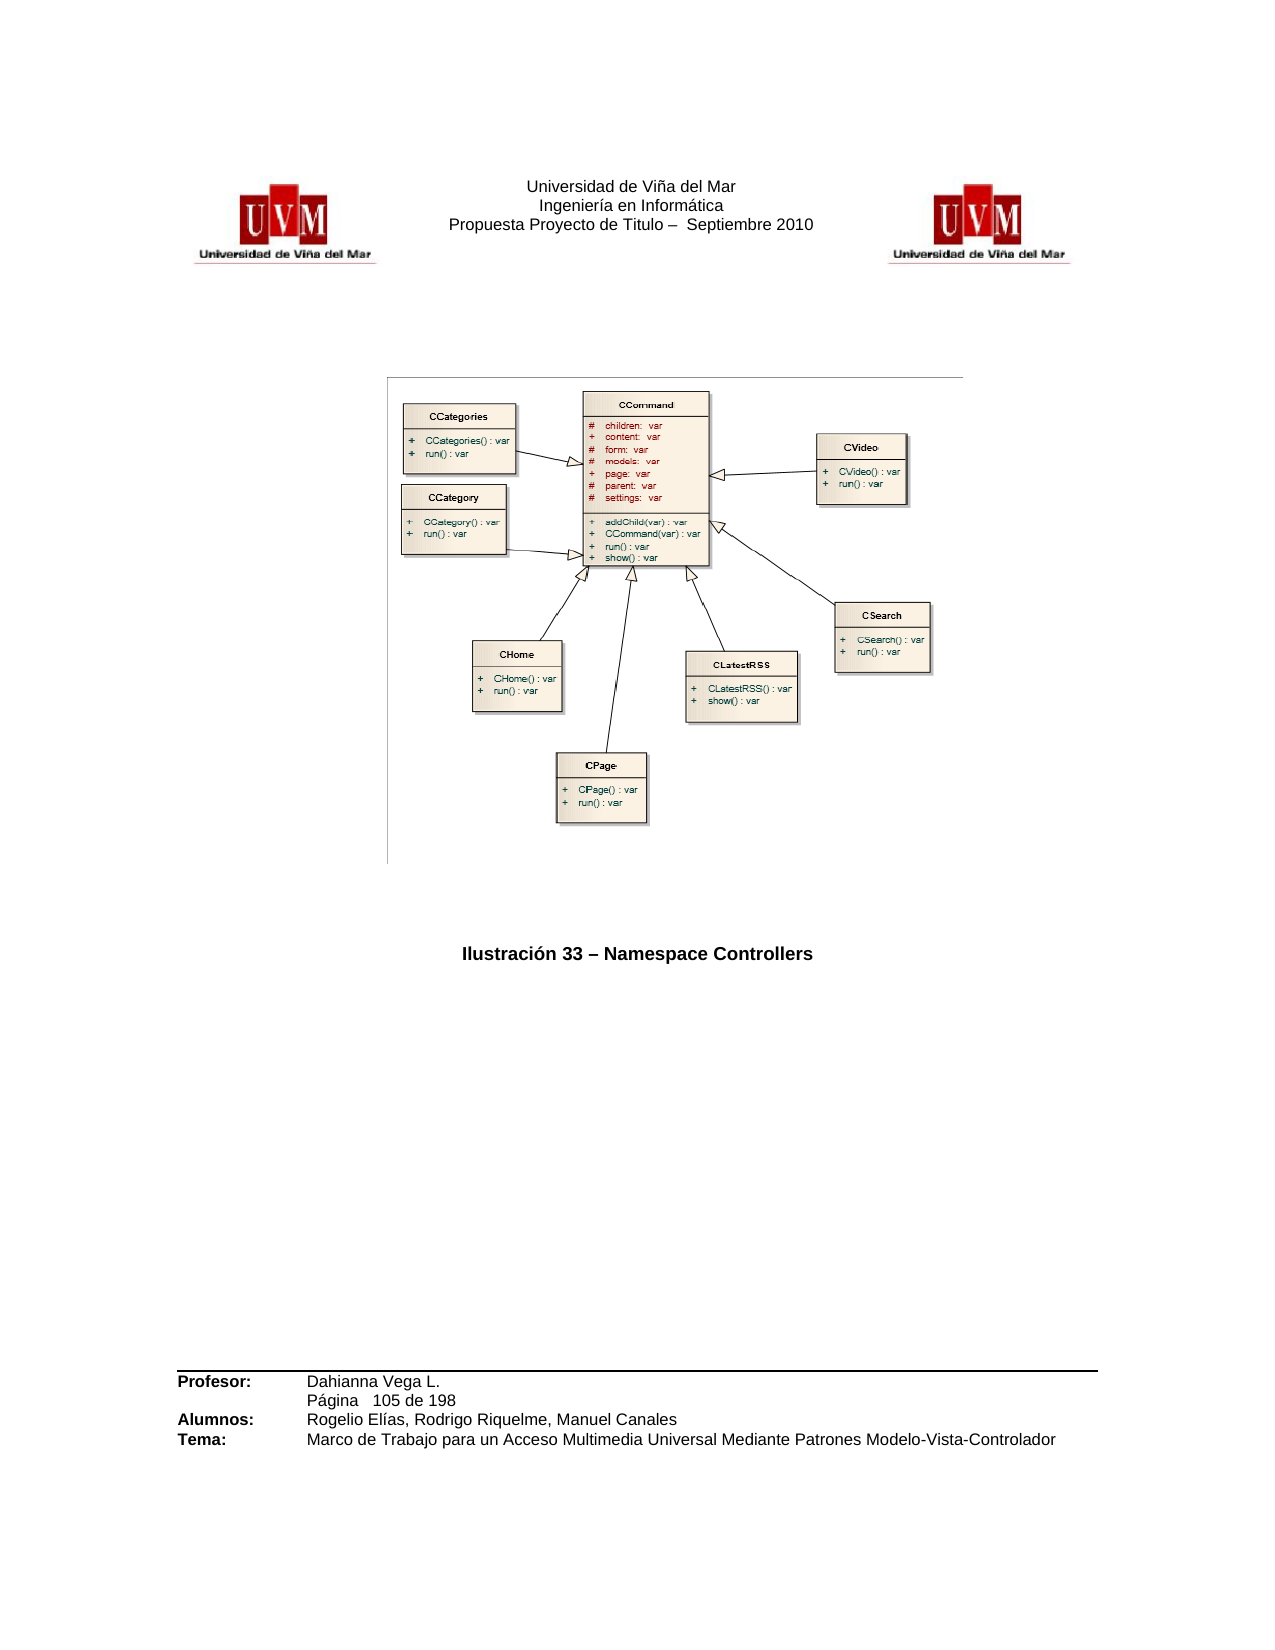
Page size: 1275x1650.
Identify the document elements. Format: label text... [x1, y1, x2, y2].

picture [354, 346, 964, 864]
picture [871, 176, 1084, 267]
picture [177, 176, 390, 267]
text Ilustración 33 – Namespace Controllers [177, 943, 1098, 964]
